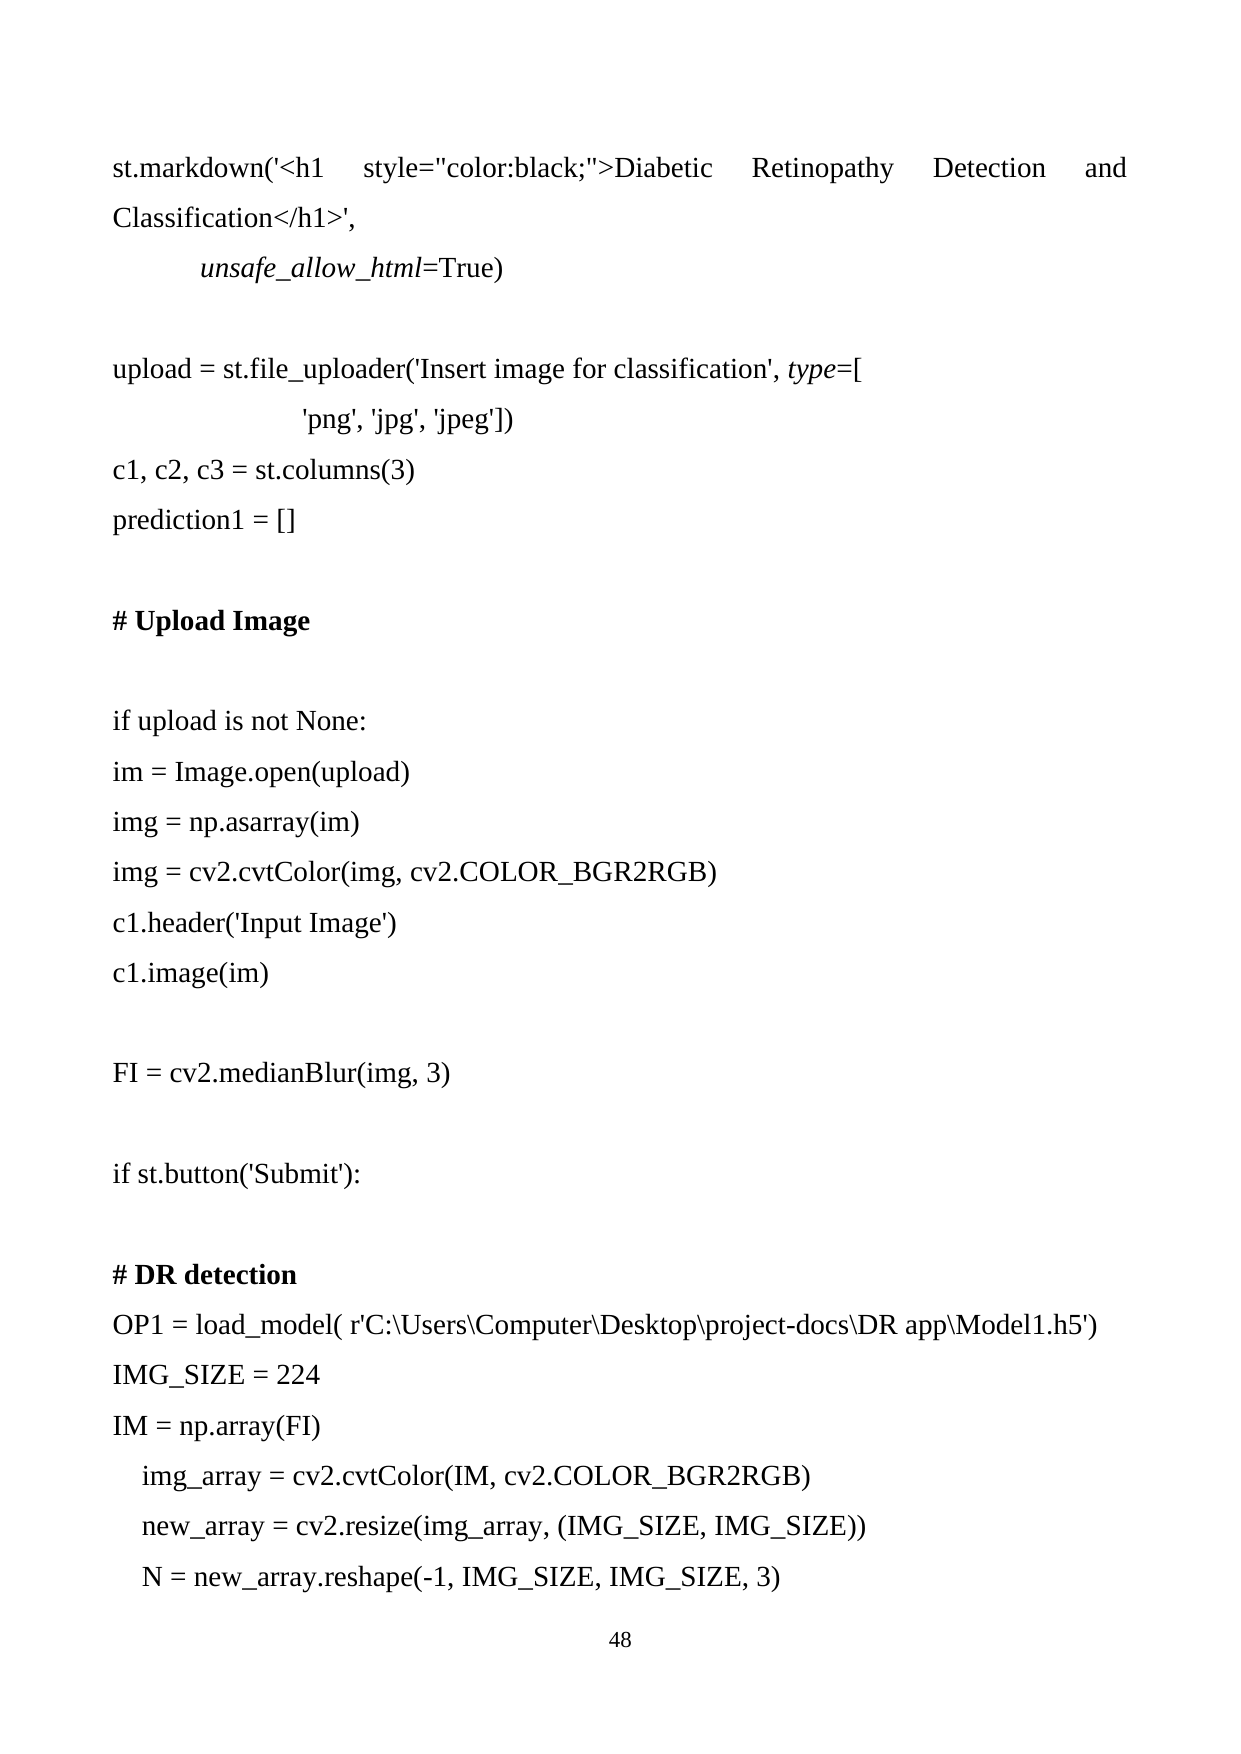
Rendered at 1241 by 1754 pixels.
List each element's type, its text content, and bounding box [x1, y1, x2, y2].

text prediction1 = [] [112, 502, 1128, 536]
text img = np.asarray(im) [112, 804, 1128, 838]
text img_array = cv2.cvtColor(IM, cv2.COLOR_BGR2RGB) [112, 1458, 1128, 1492]
text if upload is not None: [112, 703, 1128, 737]
text st.markdown('<h1 style="color:black;">Diabetic Retinopathy Detection and Classification</h1>', [112, 150, 1128, 234]
text im = Image.open(upload) [112, 754, 1128, 787]
text new_array = cv2.resize(img_array, (IMG_SIZE, IMG_SIZE)) [112, 1508, 1128, 1542]
text upload = st.file_uploader('Insert image for classification', type=[ [112, 351, 1128, 385]
text OP1 = load_model( r'C:\Users\Computer\Desktop\project-docs\DR app\Model1.h5') [112, 1307, 1128, 1341]
text FI = cv2.medianBlur(img, 3) [112, 1056, 1128, 1089]
text unsafe_allow_html=True) [112, 251, 1128, 284]
text IM = np.array(FI) [112, 1408, 1128, 1441]
text # Upload Image [112, 603, 1128, 636]
text c1.image(im) [112, 955, 1128, 988]
text N = new_array.reshape(-1, IMG_SIZE, IMG_SIZE, 3) [112, 1559, 1128, 1592]
text if st.button('Submit'): [112, 1156, 1128, 1190]
text img = cv2.cvtColor(img, cv2.COLOR_BGR2RGB) [112, 854, 1128, 888]
text c1, c2, c3 = st.columns(3) [112, 452, 1128, 485]
text IMG_SIZE = 224 [112, 1357, 1128, 1391]
text # DR detection [112, 1257, 1128, 1290]
text c1.header('Input Image') [112, 905, 1128, 938]
text 'png', 'jpg', 'jpeg']) [112, 402, 1128, 435]
